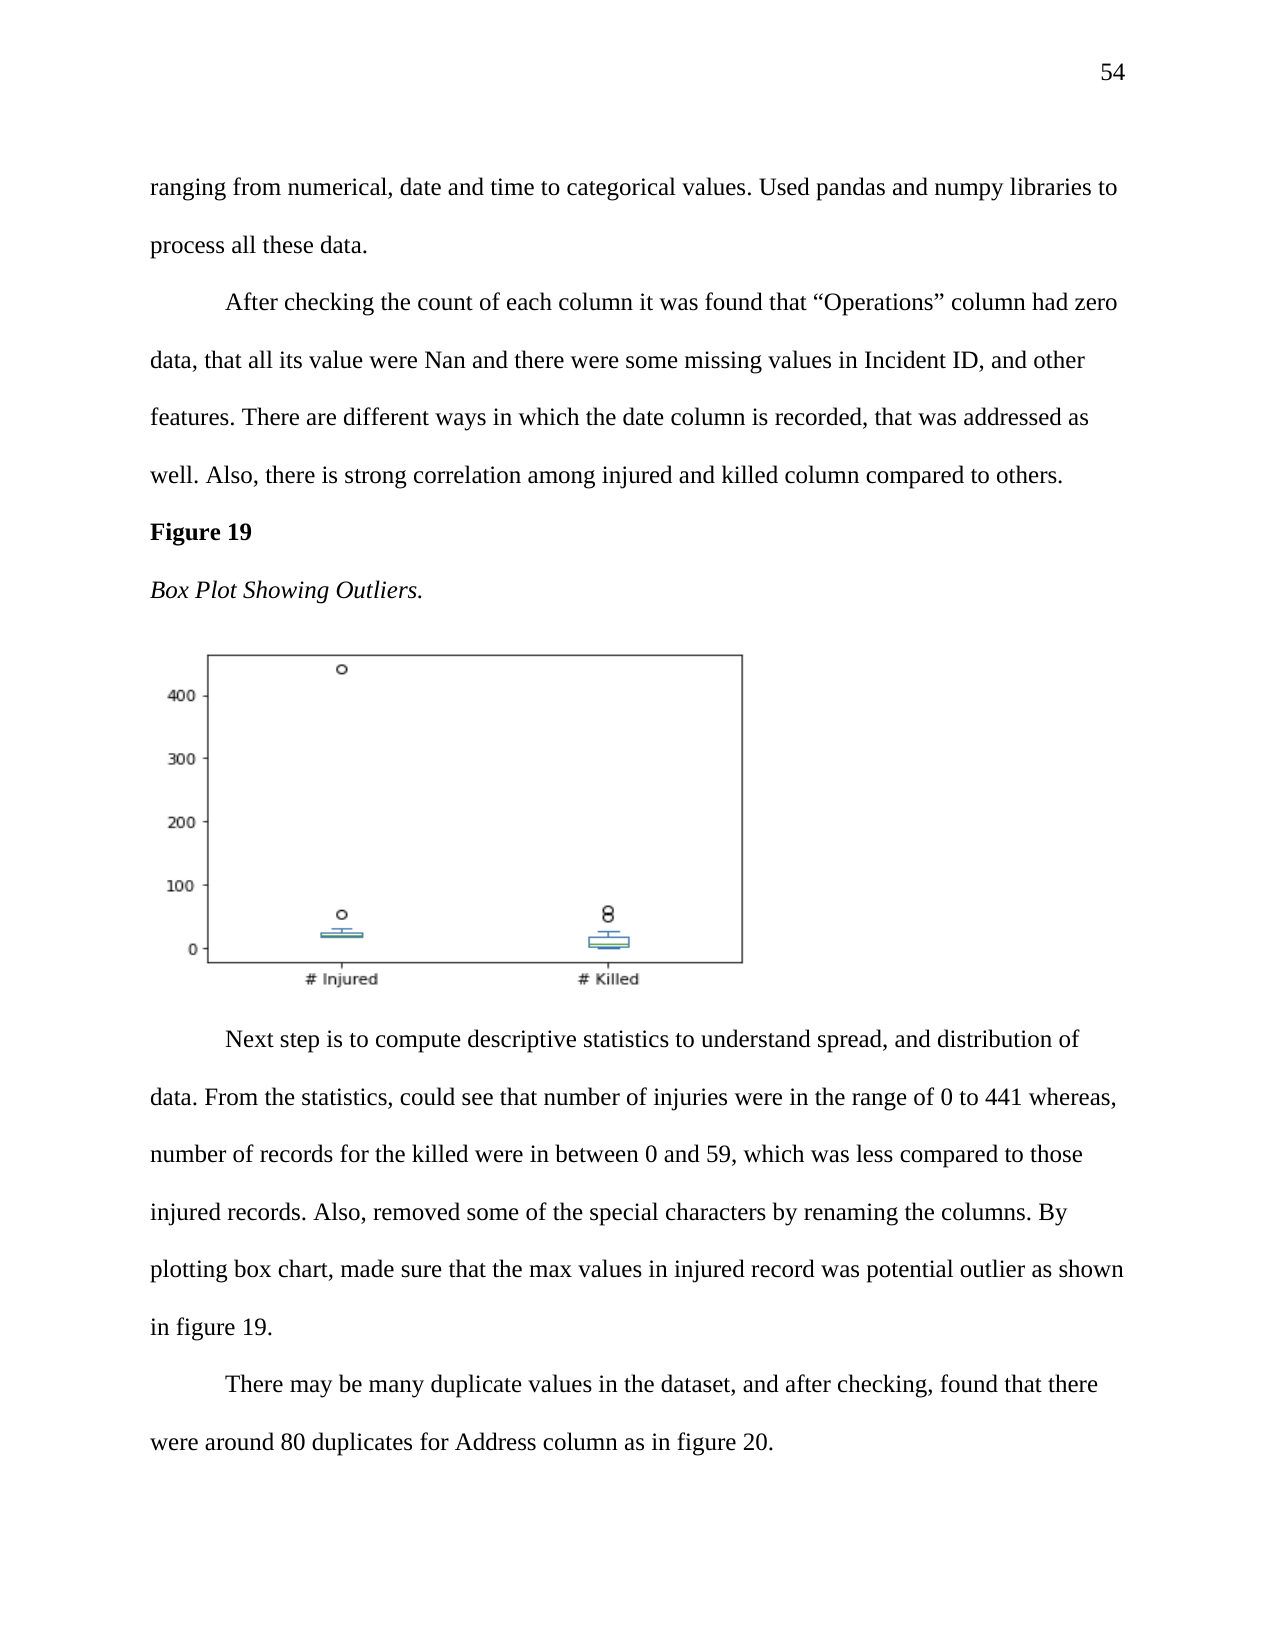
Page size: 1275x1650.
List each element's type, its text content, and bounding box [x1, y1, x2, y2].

text After checking the count of each column it was found that “Operations” column had zero data, that all its value were Nan and there were some missing values in Incident ID, and other features. There are different ways in which the date column is recorded, that was addressed as well. Also, there is strong correlation among injured and killed column compared to others. [150, 287, 1125, 489]
text There may be many duplicate values in the dataset, and after checking, found that there were around 80 duplicates for Address column as in figure 20. [150, 1369, 1125, 1456]
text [150, 172, 1125, 259]
text Next step is to compute descriptive statistics to understand spread, and distribution of data. From the statistics, could see that number of injuries were in the range of 0 to 441 whereas, number of records for the killed were in between 0 and 59, which was less compared to those injured records. Also, removed some of the special characters by renaming the columns. By plotting box chart, made sure that the max values in injured record was potential outlier as shown in figure 19. [150, 1024, 1125, 1341]
text Figure 19 [150, 517, 1125, 546]
picture [150, 632, 874, 996]
text Box Plot Showing Outliers. [150, 575, 1125, 604]
